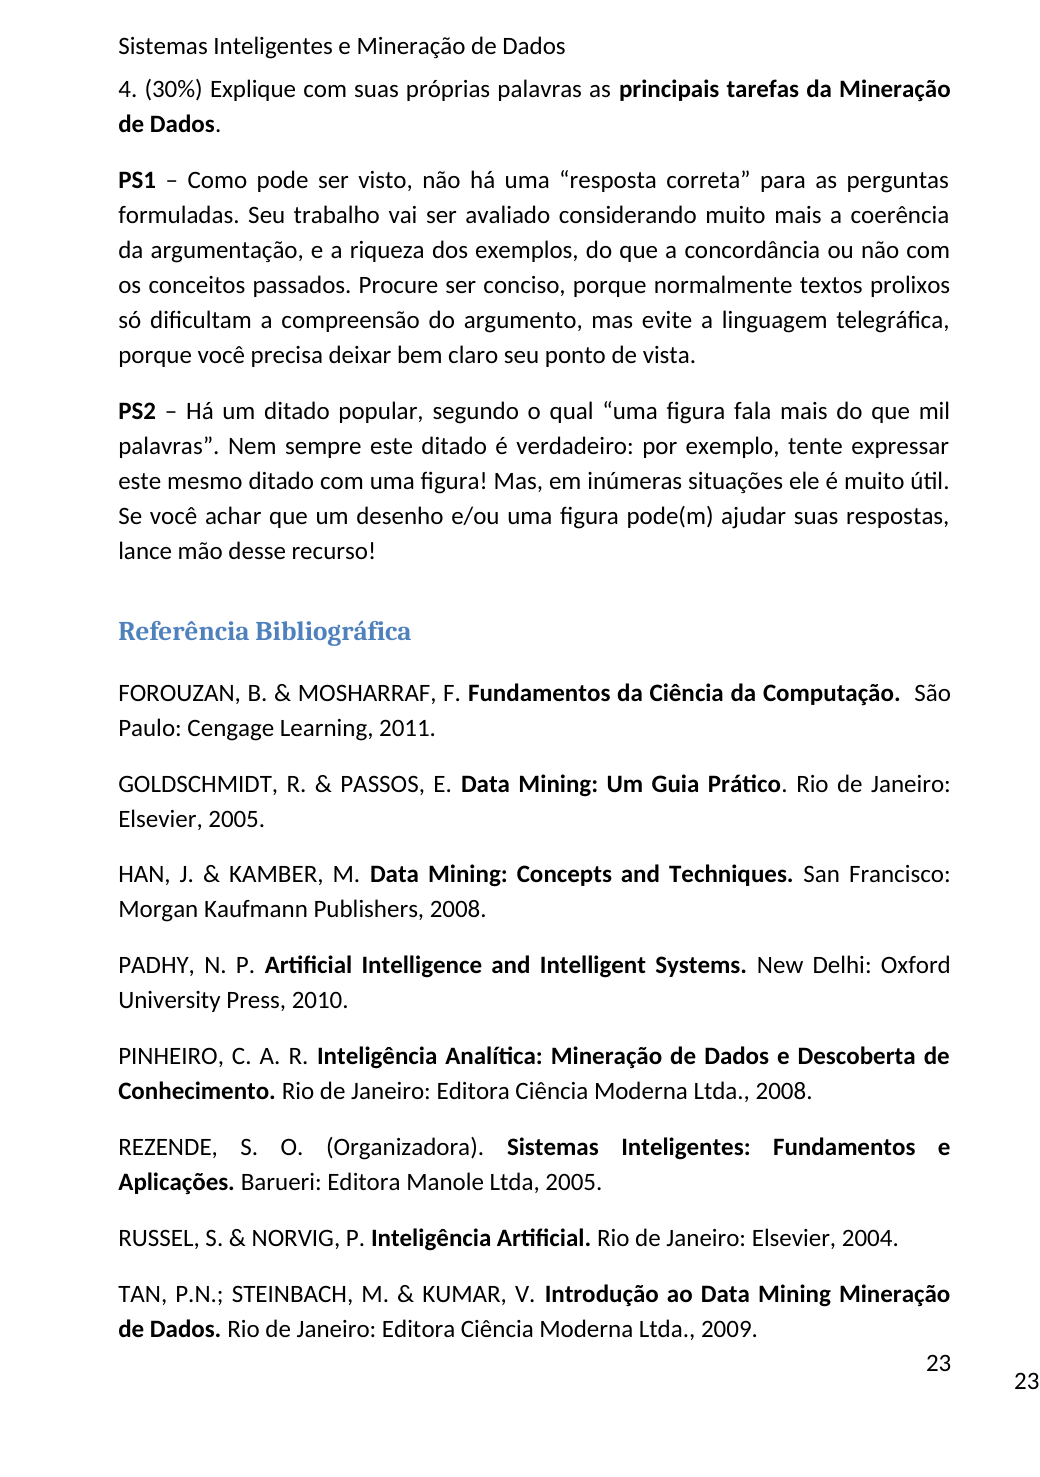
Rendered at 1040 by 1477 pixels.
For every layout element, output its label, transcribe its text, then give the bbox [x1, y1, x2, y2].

text PS2 – Há um ditado popular, segundo o qual “uma figura fala mais do que mil palavras”. Nem sempre este ditado é verdadeiro: por exemplo, tente expressar este mesmo ditado com uma figura! Mas, em inúmeras situações ele é muito útil. Se você achar que um desenho e/ou uma figura pode(m) ajudar suas respostas, lance mão desse recurso! [118, 395, 951, 566]
text PS1 – Como pode ser visto, não há uma “resposta correta” para as perguntas formuladas. Seu trabalho vai ser avaliado considerando muito mais a coerência da argumentação, e a riqueza dos exemplos, do que a concordância ou não com os conceitos passados. Procure ser conciso, porque normalmente textos prolixos só dificultam a compreensão do argumento, mas evite a linguagem telegráfica, porque você precisa deixar bem claro seu ponto de vista. [118, 164, 951, 370]
text 4. (30%) Explique com suas próprias palavras as principais tarefas da Mineração de Dados. [118, 74, 951, 139]
